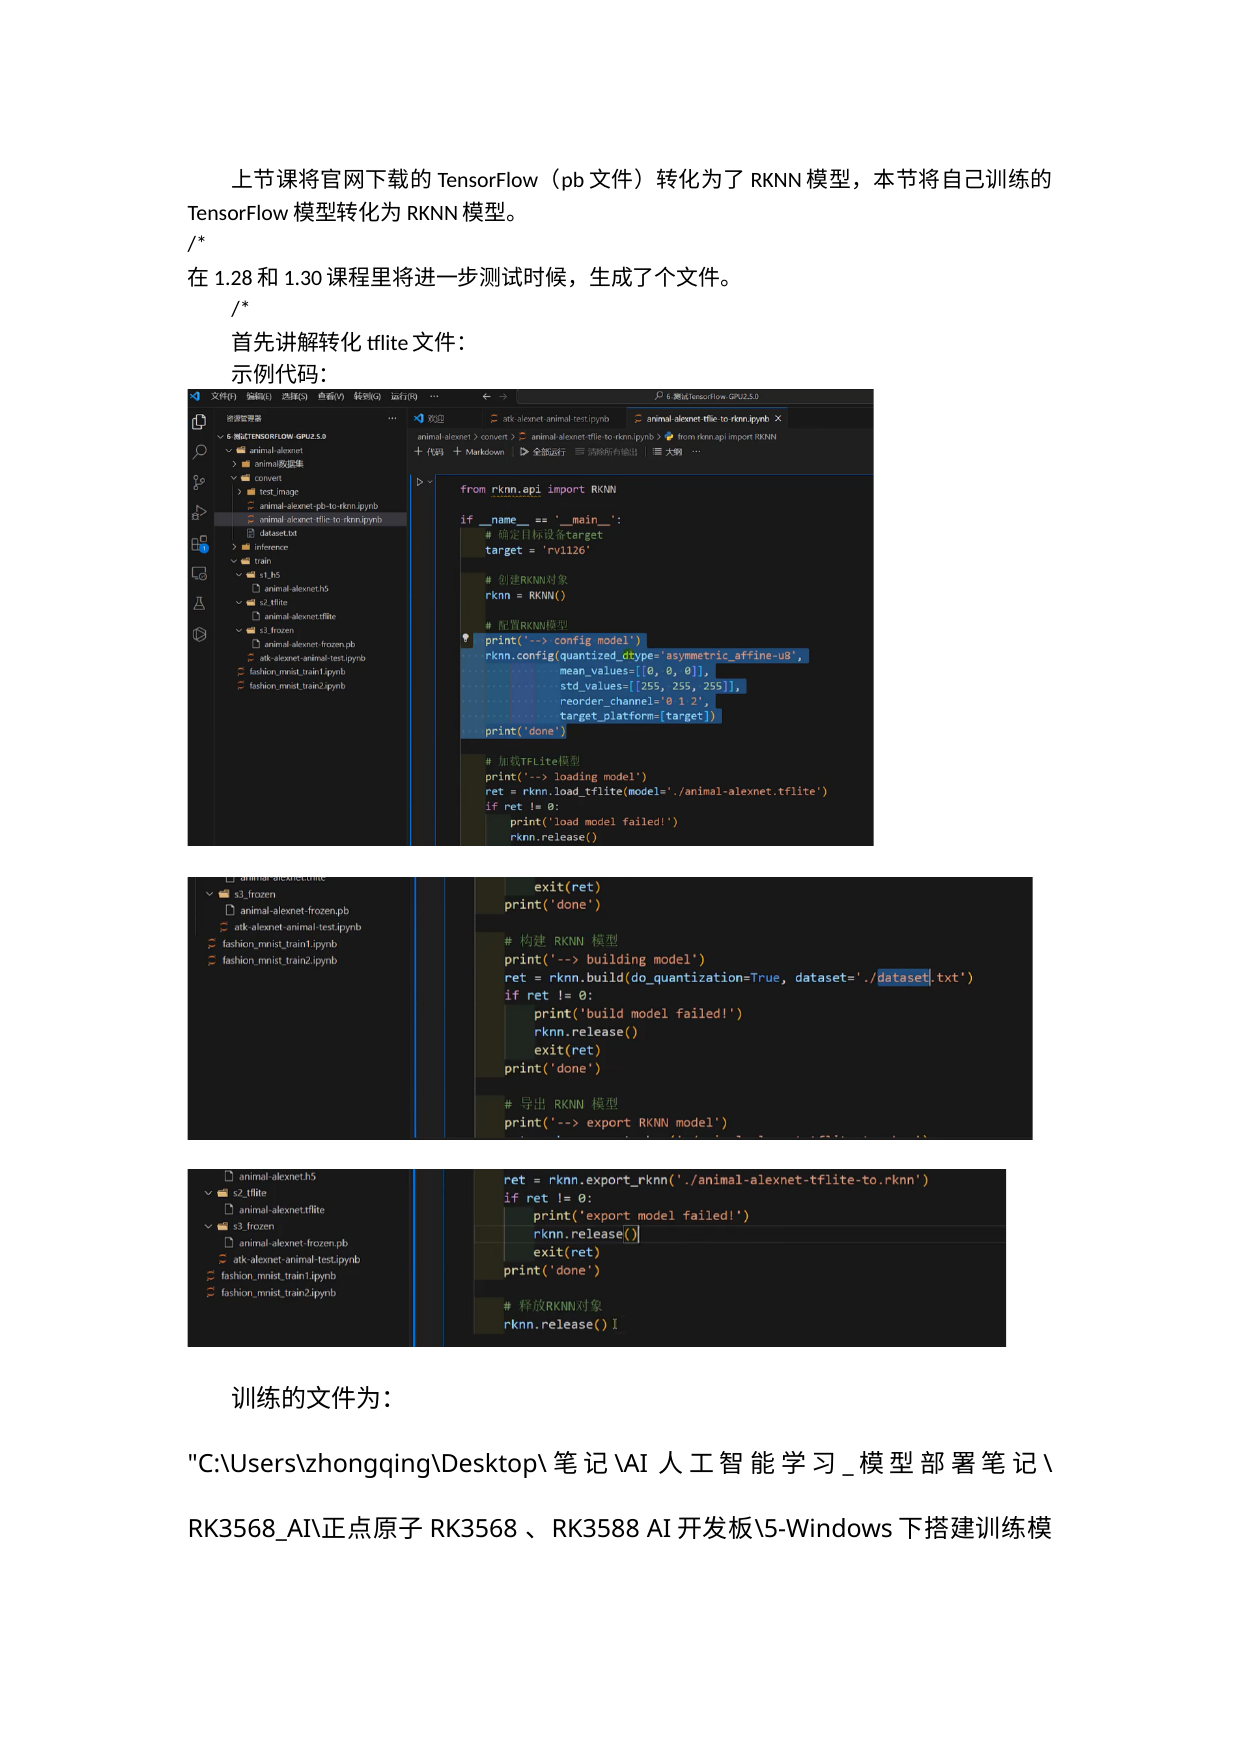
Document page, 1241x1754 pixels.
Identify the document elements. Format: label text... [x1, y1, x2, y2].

text 在1.28和1.30课程里将进一步测试时候，生成了个文件。 [187, 259, 1053, 292]
text 上节课将官网下载的TensorFlow（pb文件）转化为了RKNN模型，本节将自己训练的TensorFlow模型转化为RKNN模型。 [187, 162, 1053, 227]
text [187, 1429, 1053, 1559]
picture [187, 389, 874, 846]
text 训练的文件为： [187, 1364, 1053, 1429]
picture [187, 1169, 1007, 1347]
text 首先讲解转化tflite文件： [187, 324, 1053, 357]
text /* [187, 227, 1053, 259]
picture [187, 877, 1033, 1140]
text /* [187, 292, 1053, 324]
text 示例代码： [187, 357, 1053, 389]
